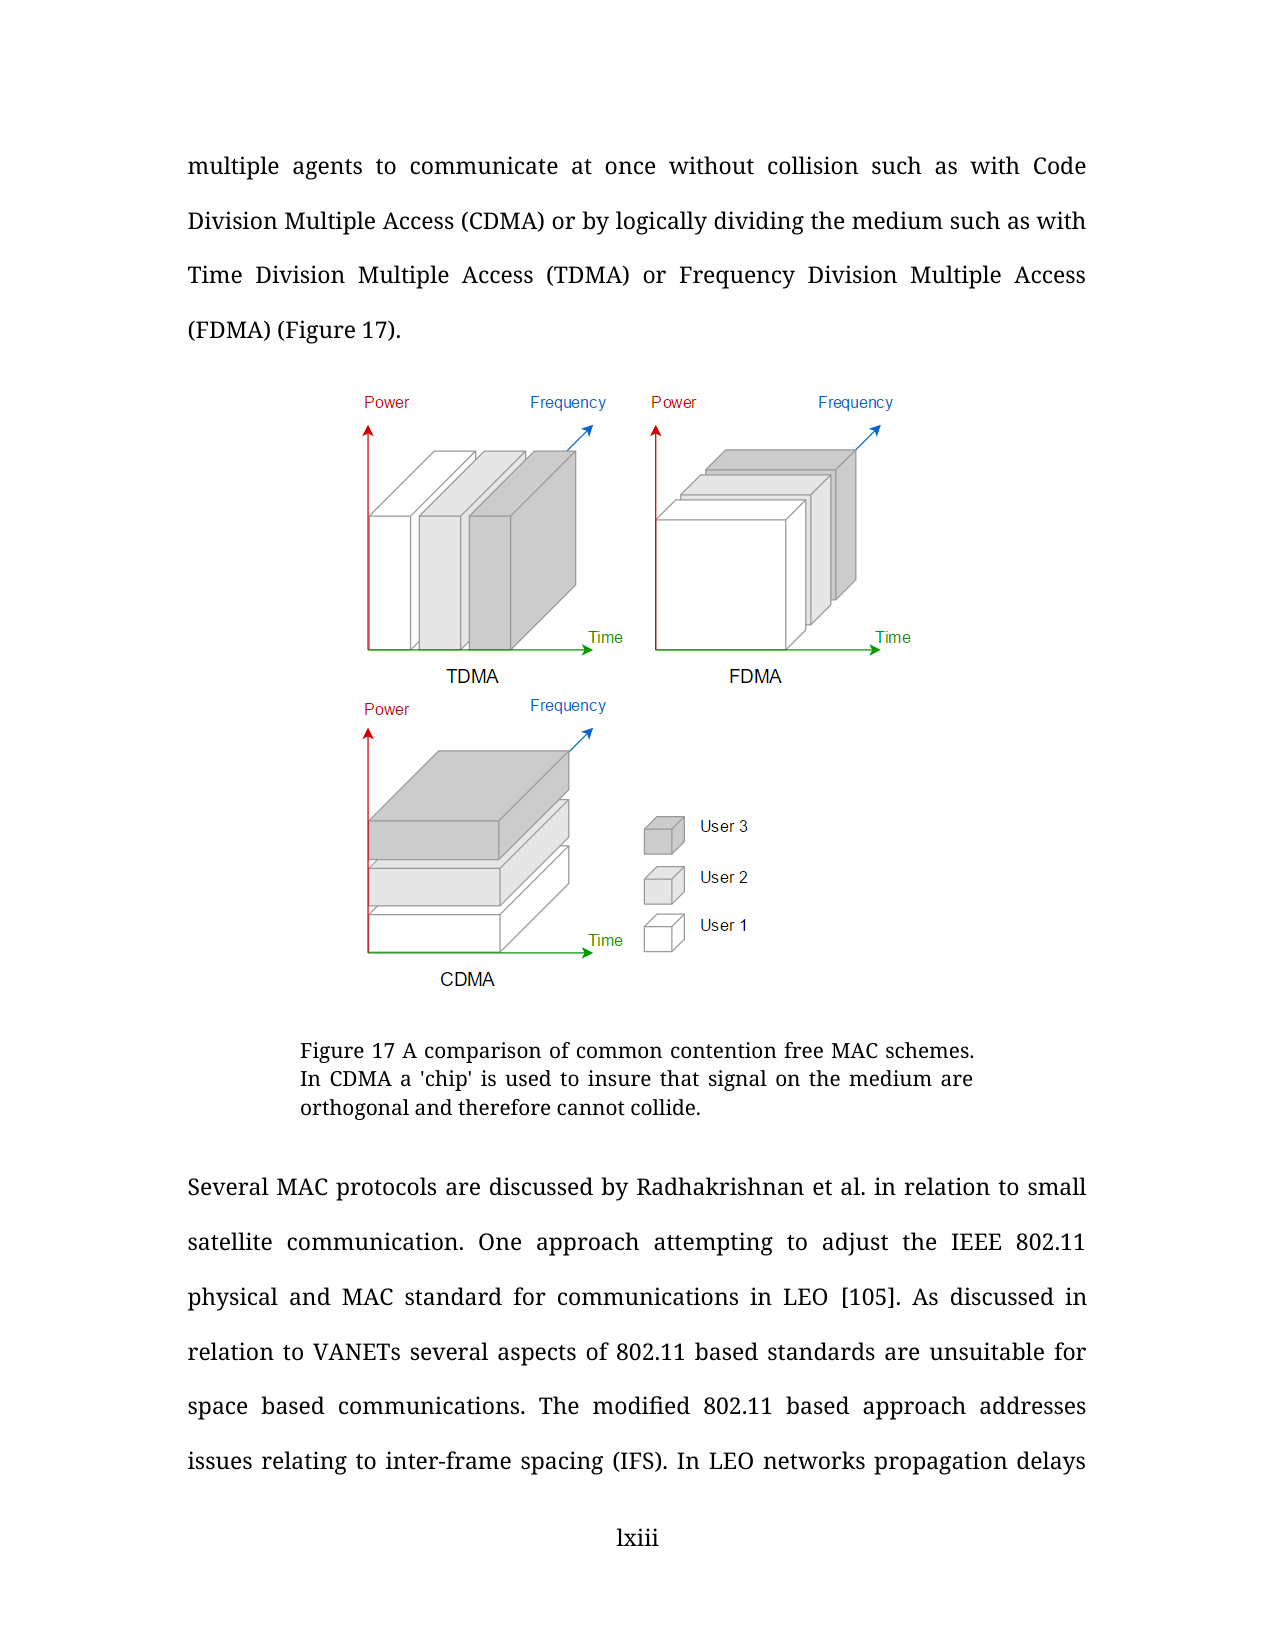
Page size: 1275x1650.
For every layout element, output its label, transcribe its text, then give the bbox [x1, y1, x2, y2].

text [187, 150, 1087, 345]
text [187, 1171, 1087, 1476]
picture [353, 385, 922, 996]
text Figure 17 A comparison of common contention free MAC schemes. In CDMA a 'chip' is used to insure that signal on the medium are orthogonal and therefore cannot collide. [300, 1036, 975, 1121]
